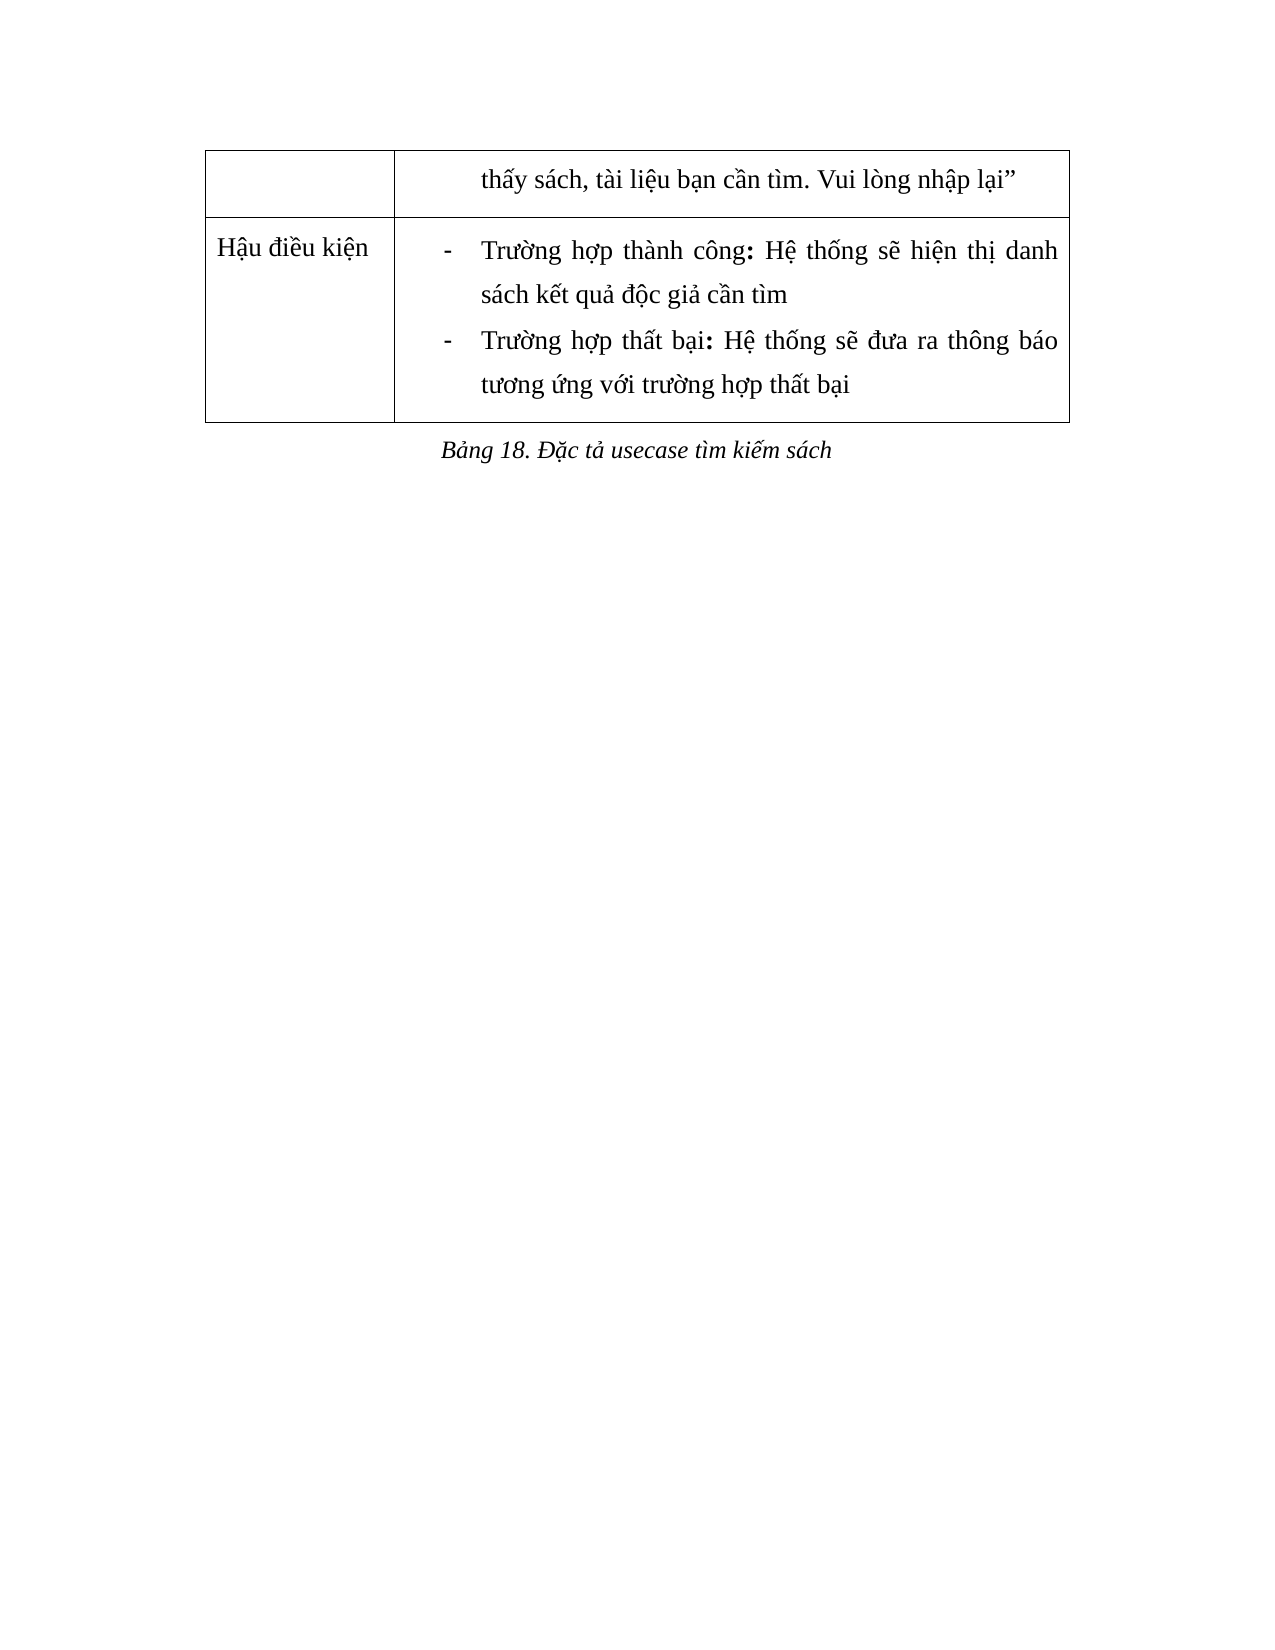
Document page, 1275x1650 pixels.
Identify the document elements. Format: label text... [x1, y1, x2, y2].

text Bảng 18. Đặc tả usecase tìm kiếm sách [150, 435, 1125, 464]
table_cell Hậu điều kiện [206, 218, 394, 422]
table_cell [395, 151, 1069, 217]
table_cell Trường hợp thành công: Hệ thống sẽ hiện thị danh sách kết quả độc giả cần tìm Trường hợp thất bại: Hệ thống sẽ đưa ra thông báo tương ứng với trường hợp thất bại [395, 218, 1069, 422]
